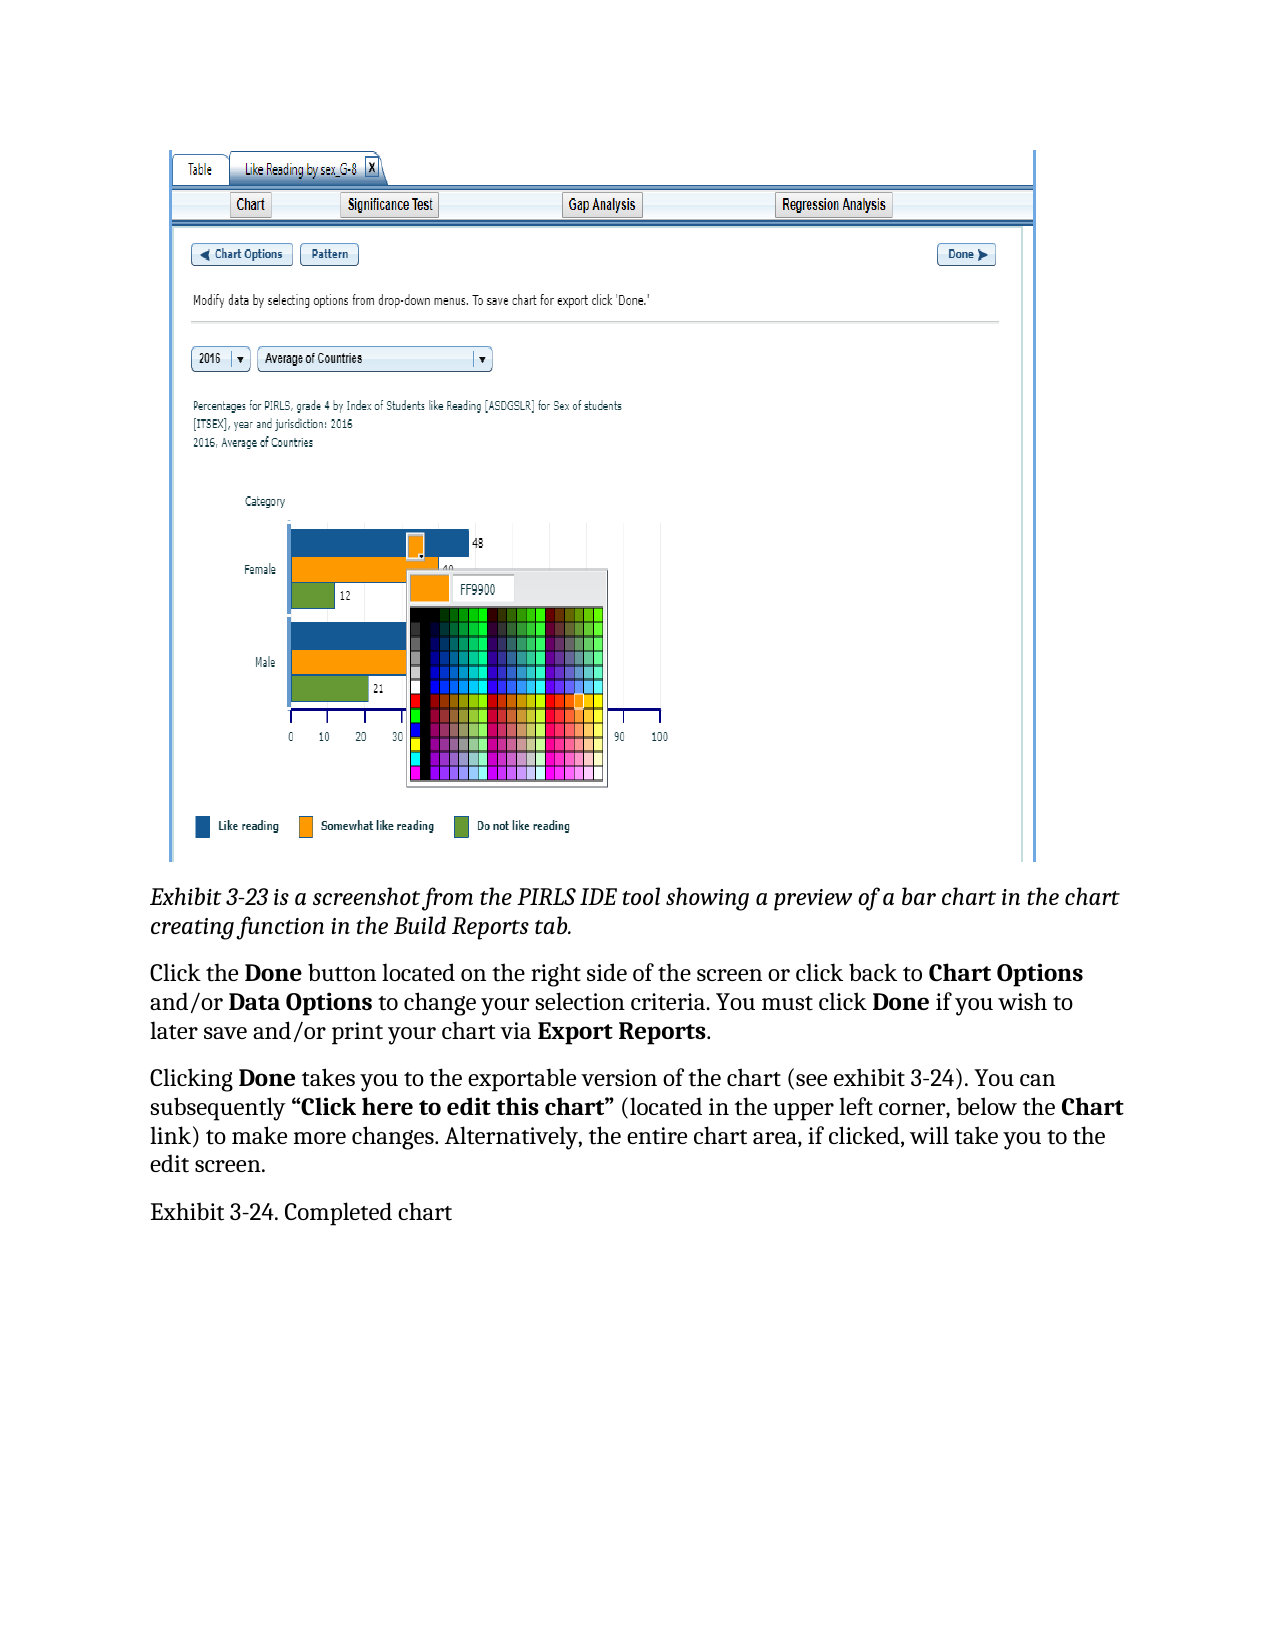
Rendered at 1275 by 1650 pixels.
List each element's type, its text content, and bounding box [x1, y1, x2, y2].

text Exhibit 3-24. Completed chart [150, 1198, 1125, 1227]
text Clicking Done takes you to the exportable version of the chart (see exhibit 3-24). You can subsequently “Click here to edit this chart” (located in the upper left corner, below the Chart link) to make more changes. Alternatively, the entire chart area, if clicked, will take you to the edit screen. [150, 1064, 1125, 1179]
text Click the Done button located on the right side of the screen or click back to Chart Options and/or Data Options to change your selection criteria. You must click Done if you wish to later save and/or print your chart via Export Reports. [150, 959, 1125, 1045]
text Exhibit 3-23 is a screenshot from the PIRLS IDE tool showing a preview of a bar chart in the chart creating function in the Build Reports tab. [150, 883, 1125, 940]
picture [168, 150, 1044, 862]
